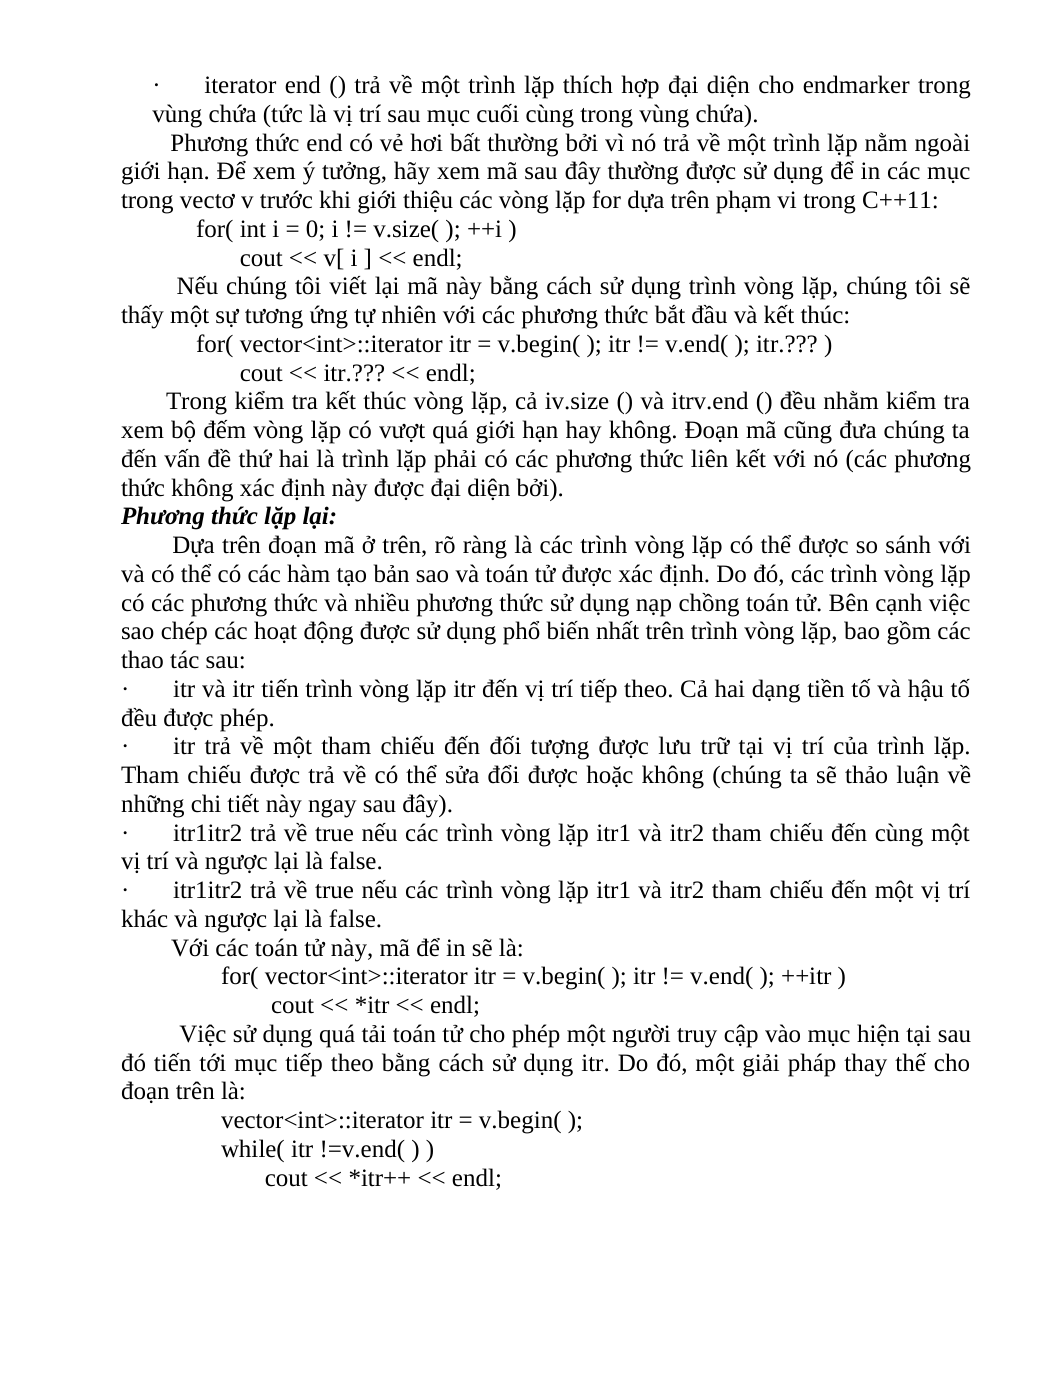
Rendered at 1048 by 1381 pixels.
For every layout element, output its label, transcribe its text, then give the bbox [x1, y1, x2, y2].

list Phương thức end có vẻ hơi bất thường bởi vì nó trả về một trình lặp nằm ngoài giới hạn. Để xem ý tưởng, hãy xem mã sau đây thường được sử dụng để in các mục trong vectơ v trước khi giới thiệu các vòng lặp for dựa trên phạm vi trong C++11: [121, 128, 972, 214]
list · itr1itr2 trả về true nếu các trình vòng lặp itr1 và itr2 tham chiếu đến cùng một vị trí và ngược lại là false. [121, 818, 972, 875]
list cout << *itr << endl; [121, 990, 972, 1019]
list · iterator end () trả về một trình lặp thích hợp đại diện cho endmarker trong vùng chứa (tức là vị trí sau mục cuối cùng trong vùng chứa). [152, 70, 972, 128]
list Dựa trên đoạn mã ở trên, rõ ràng là các trình vòng lặp có thể được so sánh với và có thể có các hàm tạo bản sao và toán tử được xác định. Do đó, các trình vòng lặp có các phương thức và nhiều phương thức sử dụng nạp chồng toán tử. Bên cạnh việc sao chép các hoạt động được sử dụng phổ biến nhất trên trình vòng lặp, bao gồm các thao tác sau: [121, 530, 972, 674]
list Phương thức lặp lại: [121, 501, 972, 530]
list · itr1itr2 trả về true nếu các trình vòng lặp itr1 và itr2 tham chiếu đến một vị trí khác và ngược lại là false. [121, 875, 972, 933]
list Việc sử dụng quá tải toán tử cho phép một người truy cập vào mục hiện tại sau đó tiến tới mục tiếp theo bằng cách sử dụng itr. Do đó, một giải pháp thay thế cho đoạn trên là: [121, 1019, 972, 1105]
list Trong kiểm tra kết thúc vòng lặp, cả iv.size () và itrv.end () đều nhằm kiểm tra xem bộ đếm vòng lặp có vượt quá giới hạn hay không. Đoạn mã cũng đưa chúng ta đến vấn đề thứ hai là trình lặp phải có các phương thức liên kết với nó (các phương thức không xác định này được đại diện bởi). [121, 386, 972, 501]
list cout << v[ i ] << endl; [121, 243, 972, 271]
list for( int i = 0; i != v.size( ); ++i ) [121, 214, 972, 243]
list cout << *itr++ << endl; [121, 1163, 972, 1191]
list vector<int>::iterator itr = v.begin( ); [121, 1105, 972, 1134]
list · itr và itr tiến trình vòng lặp itr đến vị trí tiếp theo. Cả hai dạng tiền tố và hậu tố đều được phép. [121, 674, 972, 731]
list Với các toán tử này, mã để in sẽ là: [121, 933, 972, 961]
list for( vector<int>::iterator itr = v.begin( ); itr != v.end( ); itr.??? ) [121, 329, 972, 358]
list while( itr !=v.end( ) ) [121, 1134, 972, 1163]
list cout << itr.??? << endl; [121, 358, 972, 386]
list · itr trả về một tham chiếu đến đối tượng được lưu trữ tại vị trí của trình lặp. Tham chiếu được trả về có thể sửa đổi được hoặc không (chúng ta sẽ thảo luận về những chi tiết này ngay sau đây). [121, 731, 972, 818]
list Nếu chúng tôi viết lại mã này bằng cách sử dụng trình vòng lặp, chúng tôi sẽ thấy một sự tương ứng tự nhiên với các phương thức bắt đầu và kết thúc: [121, 271, 972, 329]
list for( vector<int>::iterator itr = v.begin( ); itr != v.end( ); ++itr ) [121, 961, 972, 990]
